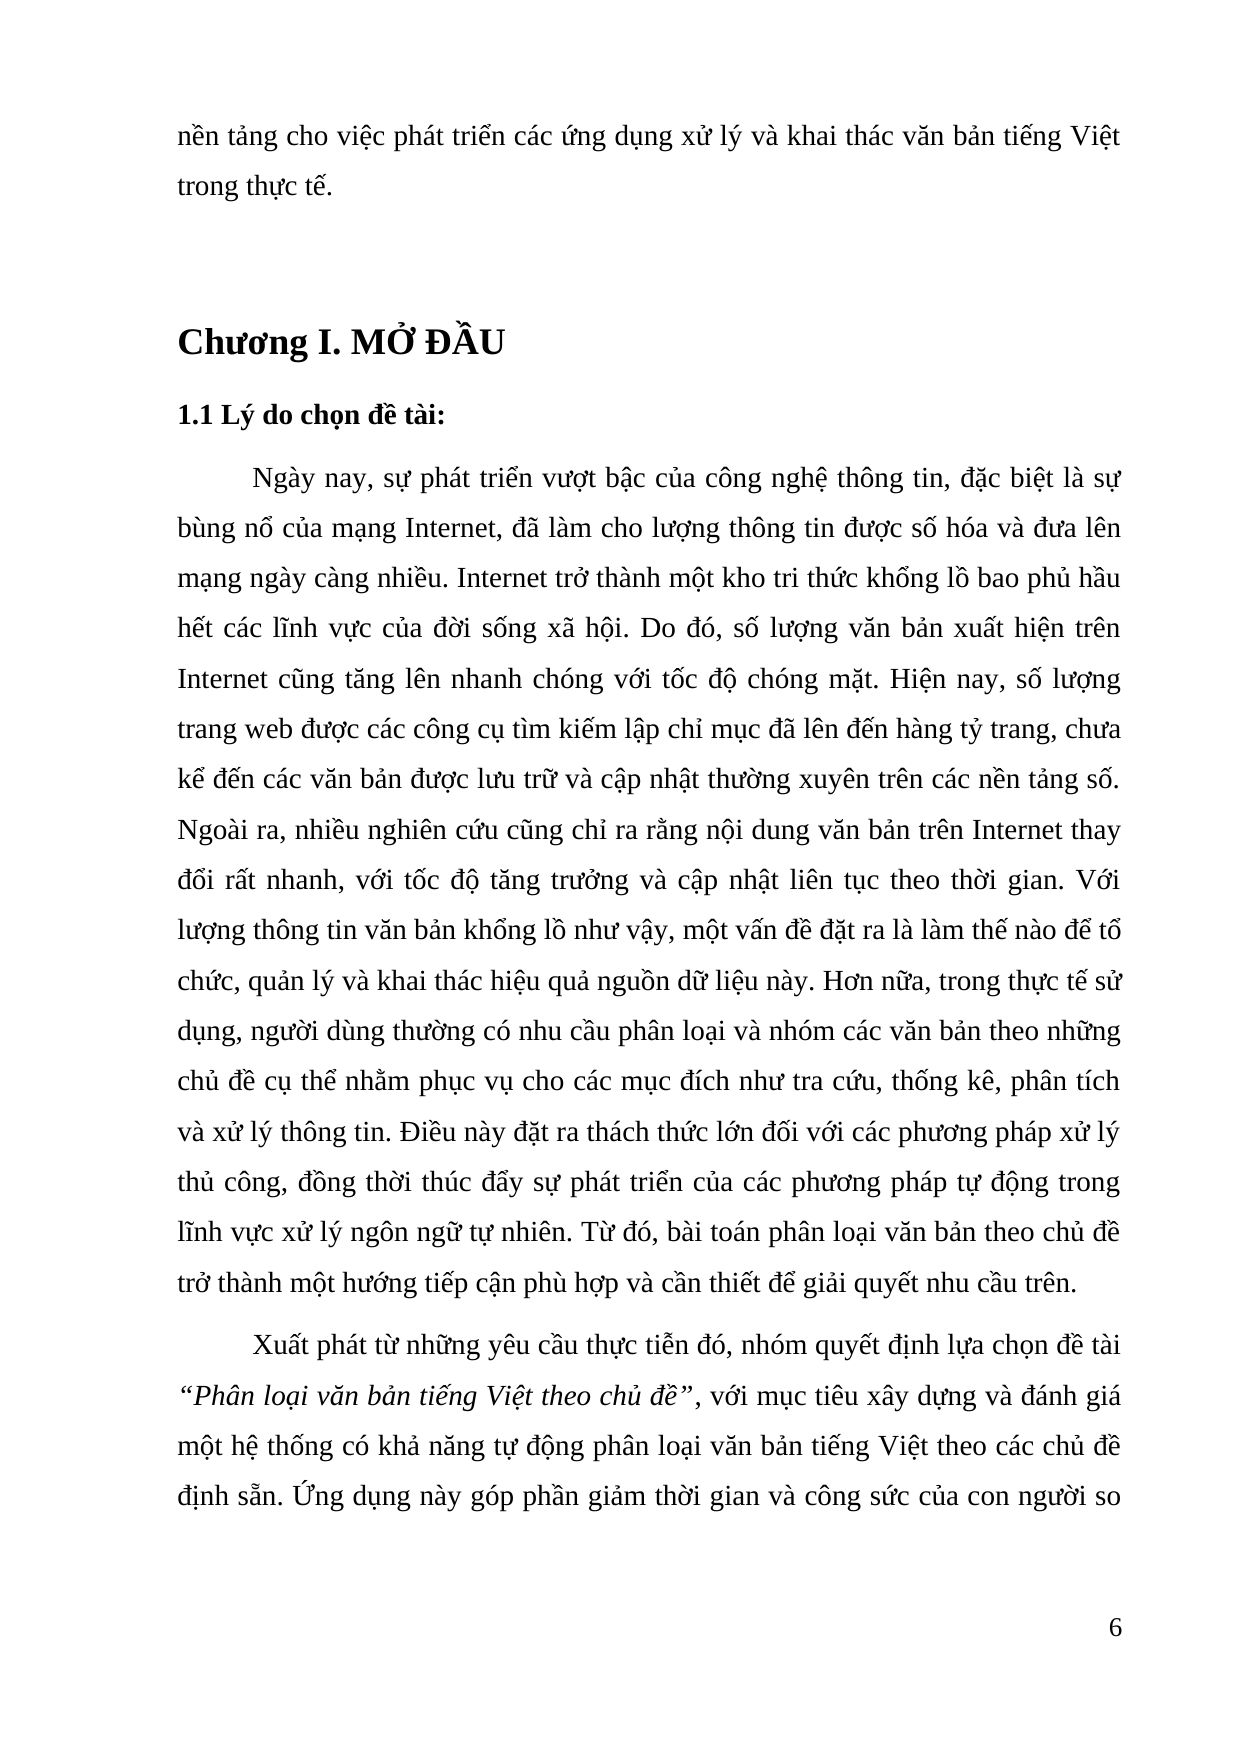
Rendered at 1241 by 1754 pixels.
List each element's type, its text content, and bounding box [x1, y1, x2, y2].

subtitle Chương I. MỞ ĐẦU [177, 320, 1122, 363]
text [177, 1327, 1122, 1512]
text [177, 118, 1122, 202]
subtitle 1.1 Lý do chọn đề tài: [177, 397, 1122, 430]
text Ngày nay, sự phát triển vượt bậc của công nghệ thông tin, đặc biệt là sự bùng nổ của mạng Internet, đã làm cho lượng thông tin được số hóa và đưa lên mạng ngày càng nhiều. Internet trở thành một kho tri thức khổng lồ bao phủ hầu hết các lĩnh vực của đời sống xã hội. Do đó, số lượng văn bản xuất hiện trên Internet cũng tăng lên nhanh chóng với tốc độ chóng mặt. Hiện nay, số lượng trang web được các công cụ tìm kiếm lập chỉ mục đã lên đến hàng tỷ trang, chưa kể đến các văn bản được lưu trữ và cập nhật thường xuyên trên các nền tảng số. Ngoài ra, nhiều nghiên cứu cũng chỉ ra rằng nội dung văn bản trên Internet thay đổi rất nhanh, với tốc độ tăng trưởng và cập nhật liên tục theo thời gian. Với lượng thông tin văn bản khổng lồ như vậy, một vấn đề đặt ra là làm thế nào để tổ chức, quản lý và khai thác hiệu quả nguồn dữ liệu này. Hơn nữa, trong thực tế sử dụng, người dùng thường có nhu cầu phân loại và nhóm các văn bản theo những chủ đề cụ thể nhằm phục vụ cho các mục đích như tra cứu, thống kê, phân tích và xử lý thông tin. Điều này đặt ra thách thức lớn đối với các phương pháp xử lý thủ công, đồng thời thúc đẩy sự phát triển của các phương pháp tự động trong lĩnh vực xử lý ngôn ngữ tự nhiên. Từ đó, bài toán phân loại văn bản theo chủ đề trở thành một hướng tiếp cận phù hợp và cần thiết để giải quyết nhu cầu trên. [177, 460, 1122, 1298]
